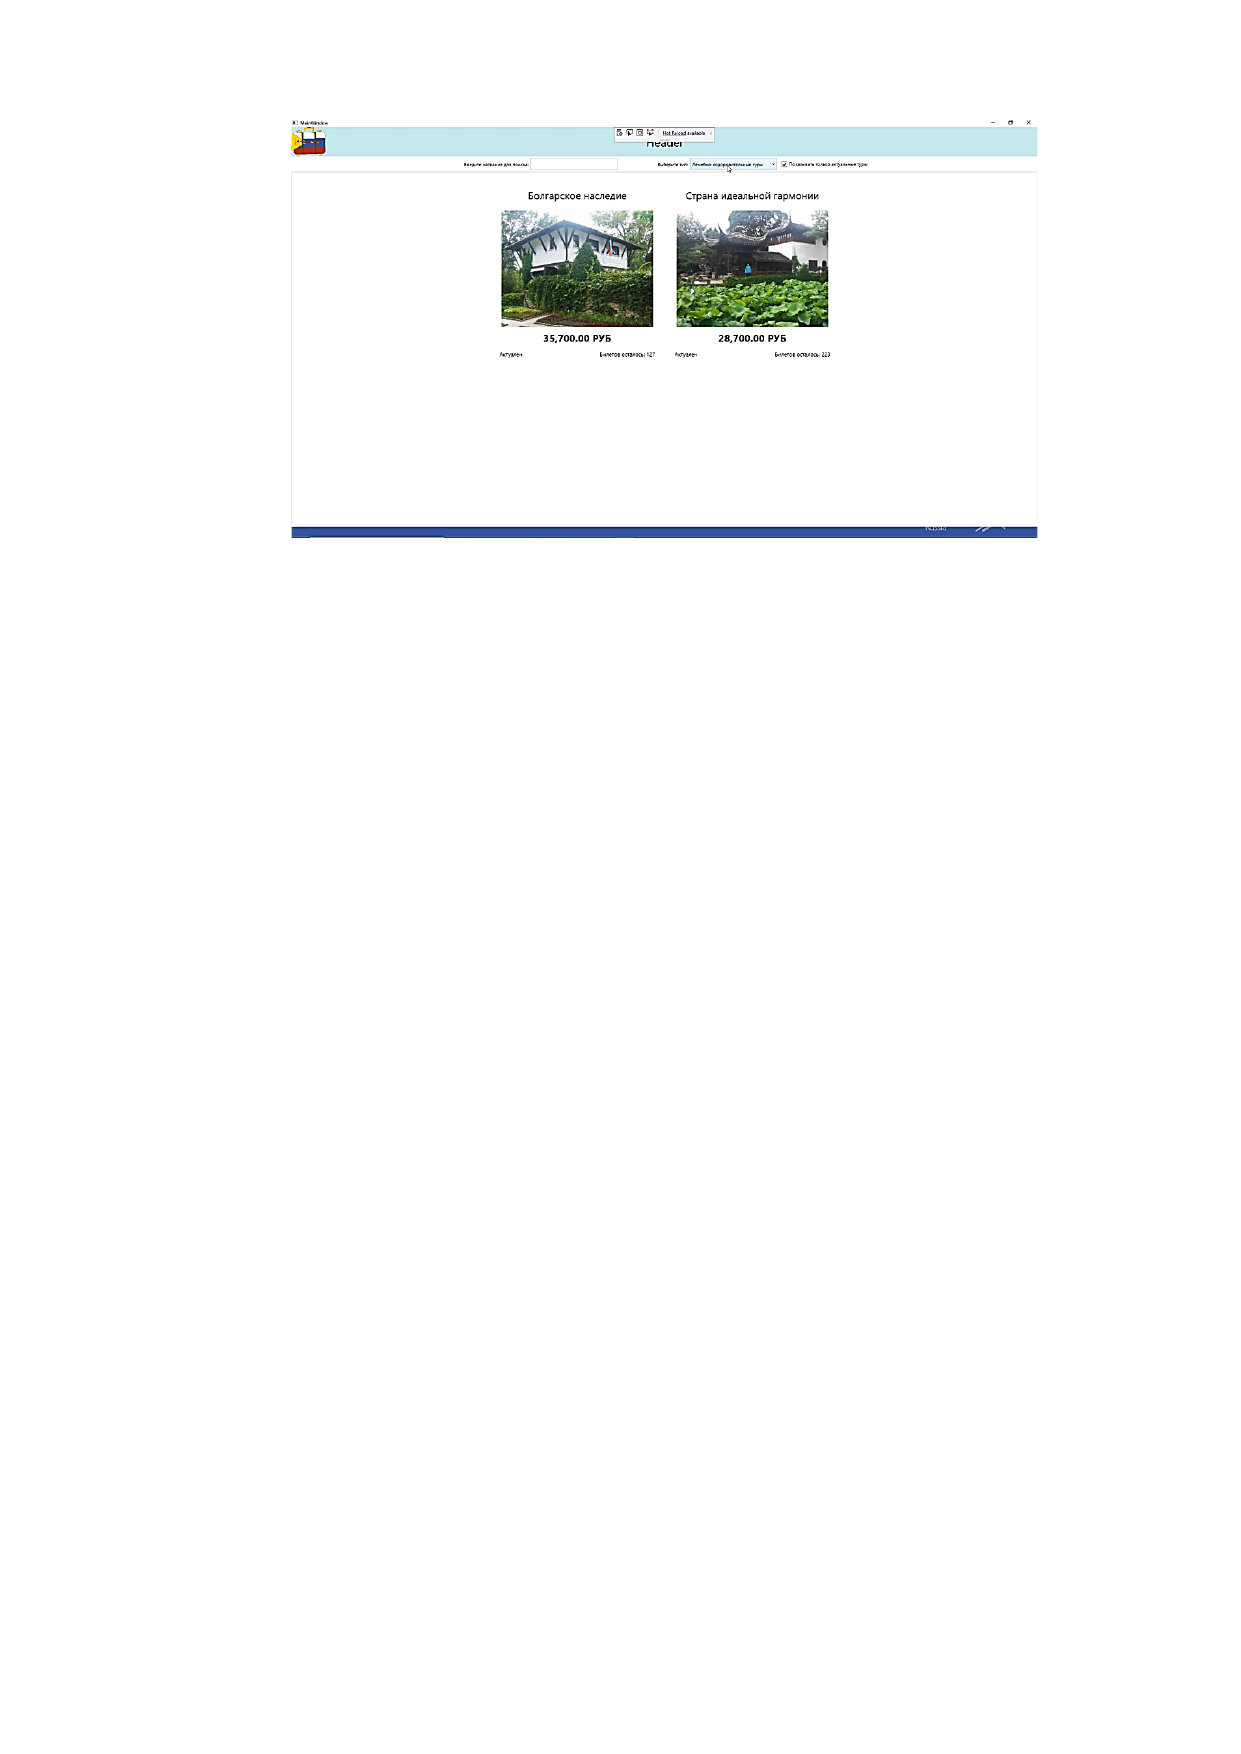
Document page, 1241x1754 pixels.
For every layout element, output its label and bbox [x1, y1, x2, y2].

picture [291, 118, 1038, 538]
